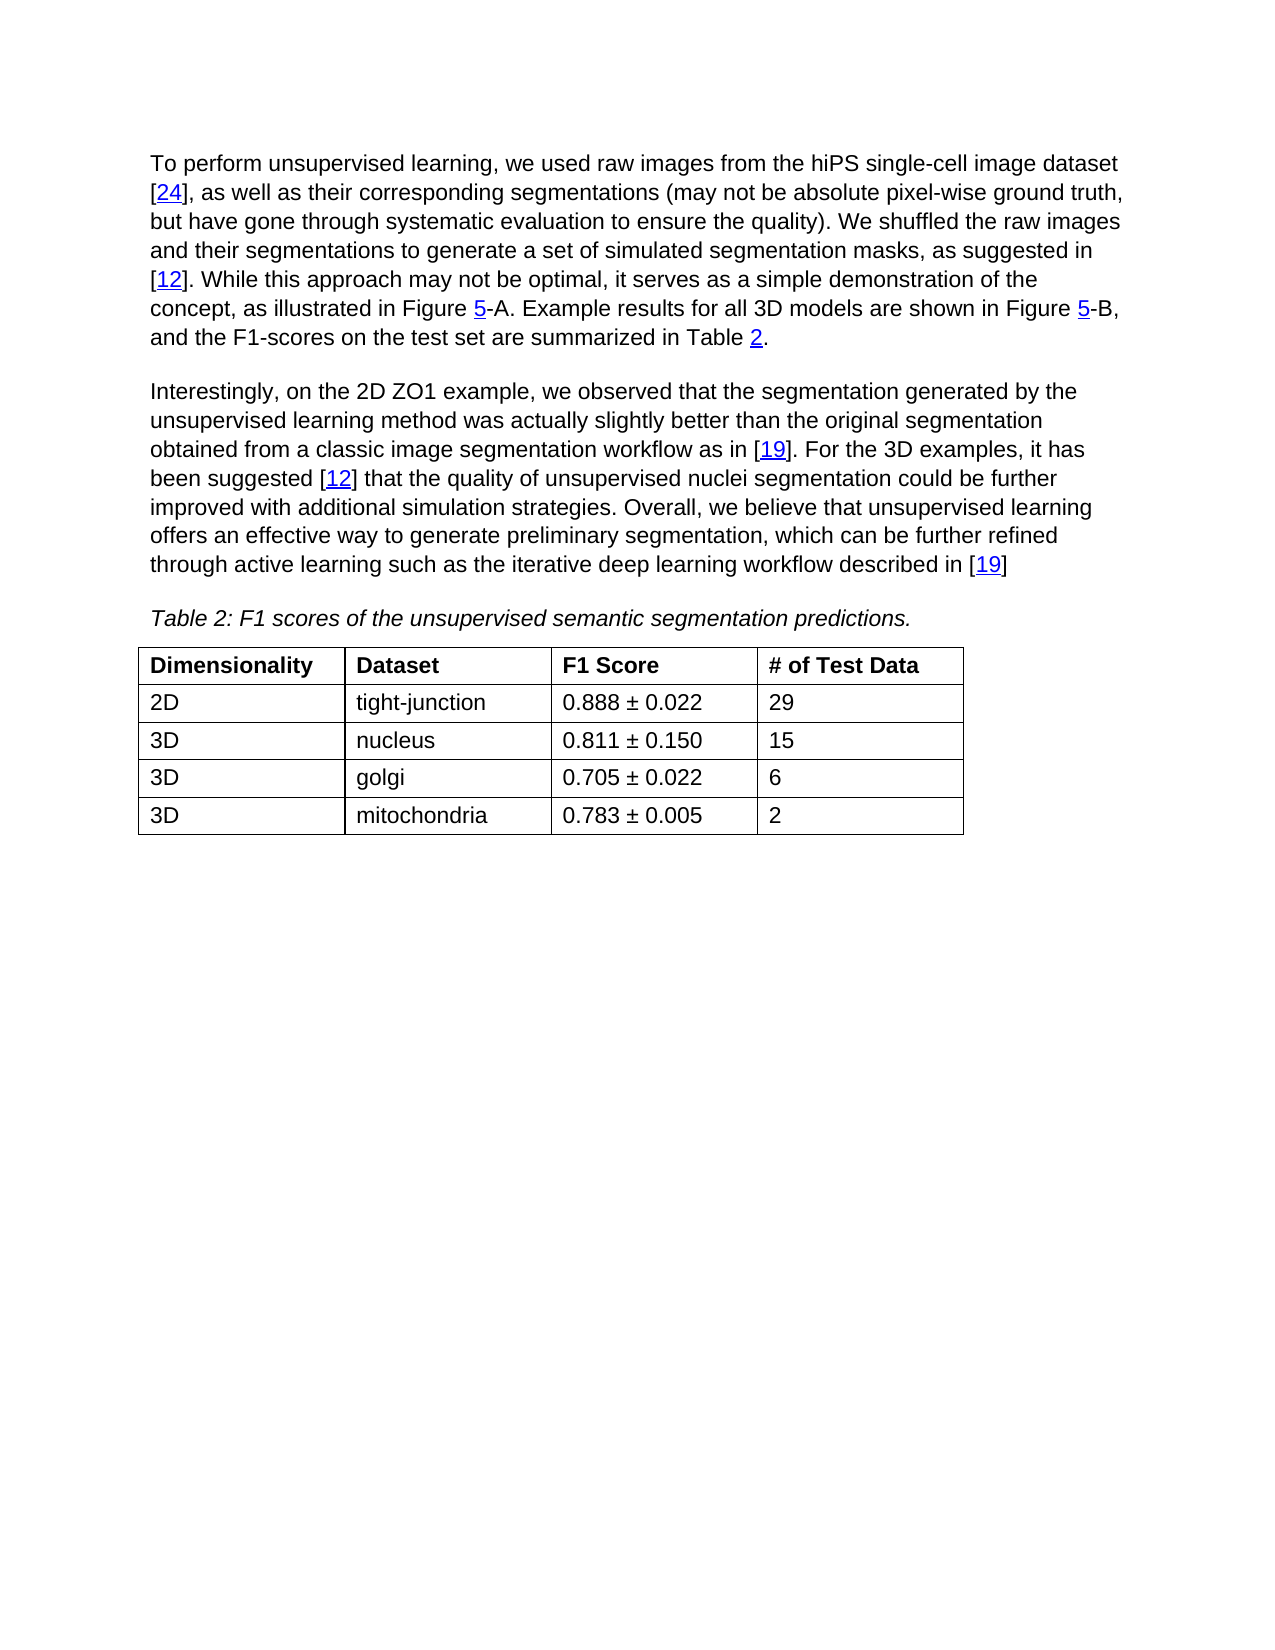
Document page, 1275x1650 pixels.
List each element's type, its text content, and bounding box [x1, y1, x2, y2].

table_header Dimensionality [139, 648, 344, 684]
table_cell 0.811 ± 0.150 [552, 723, 757, 759]
table_cell 0.888 ± 0.022 [552, 685, 757, 722]
table_cell golgi [346, 760, 551, 797]
table_cell 15 [758, 723, 963, 759]
table_cell 2D [139, 685, 344, 722]
table_header Dataset [346, 648, 551, 684]
text Table 2: F1 scores of the unsupervised semantic segmentation predictions. [150, 605, 1125, 632]
table_cell 2 [758, 798, 963, 834]
table_header # of Test Data [758, 648, 963, 684]
table_cell mitochondria [346, 798, 551, 834]
text Interestingly, on the 2D ZO1 example, we observed that the segmentation generated by the unsupervised learning method was actually slightly better than the original segmentation obtained from a classic image segmentation workflow as in [19]. For the 3D examples, it has been suggested [12] that the quality of unsupervised nuclei segmentation could be further improved with additional simulation strategies. Overall, we believe that unsupervised learning offers an effective way to generate preliminary segmentation, which can be further refined through active learning such as the iterative deep learning workflow described in [19] [150, 378, 1125, 578]
text To perform unsupervised learning, we used raw images from the hiPS single-cell image dataset [24], as well as their corresponding segmentations (may not be absolute pixel-wise ground truth, but have gone through systematic evaluation to ensure the quality). We shuffled the raw images and their segmentations to generate a set of simulated segmentation masks, as suggested in [12]. While this approach may not be optimal, it serves as a simple demonstration of the concept, as illustrated in Figure 5-A. Example results for all 3D models are shown in Figure 5-B, and the F1-scores on the test set are summarized in Table 2. [150, 150, 1125, 350]
table_cell tight-junction [346, 685, 551, 722]
table_cell nucleus [346, 723, 551, 759]
table_cell 3D [139, 798, 344, 834]
table_cell 29 [758, 685, 963, 722]
table_cell 6 [758, 760, 963, 797]
table_cell 0.783 ± 0.005 [552, 798, 757, 834]
table_header F1 Score [552, 648, 757, 684]
table_cell 0.705 ± 0.022 [552, 760, 757, 797]
table_cell 3D [139, 760, 344, 797]
table_cell 3D [139, 723, 344, 759]
